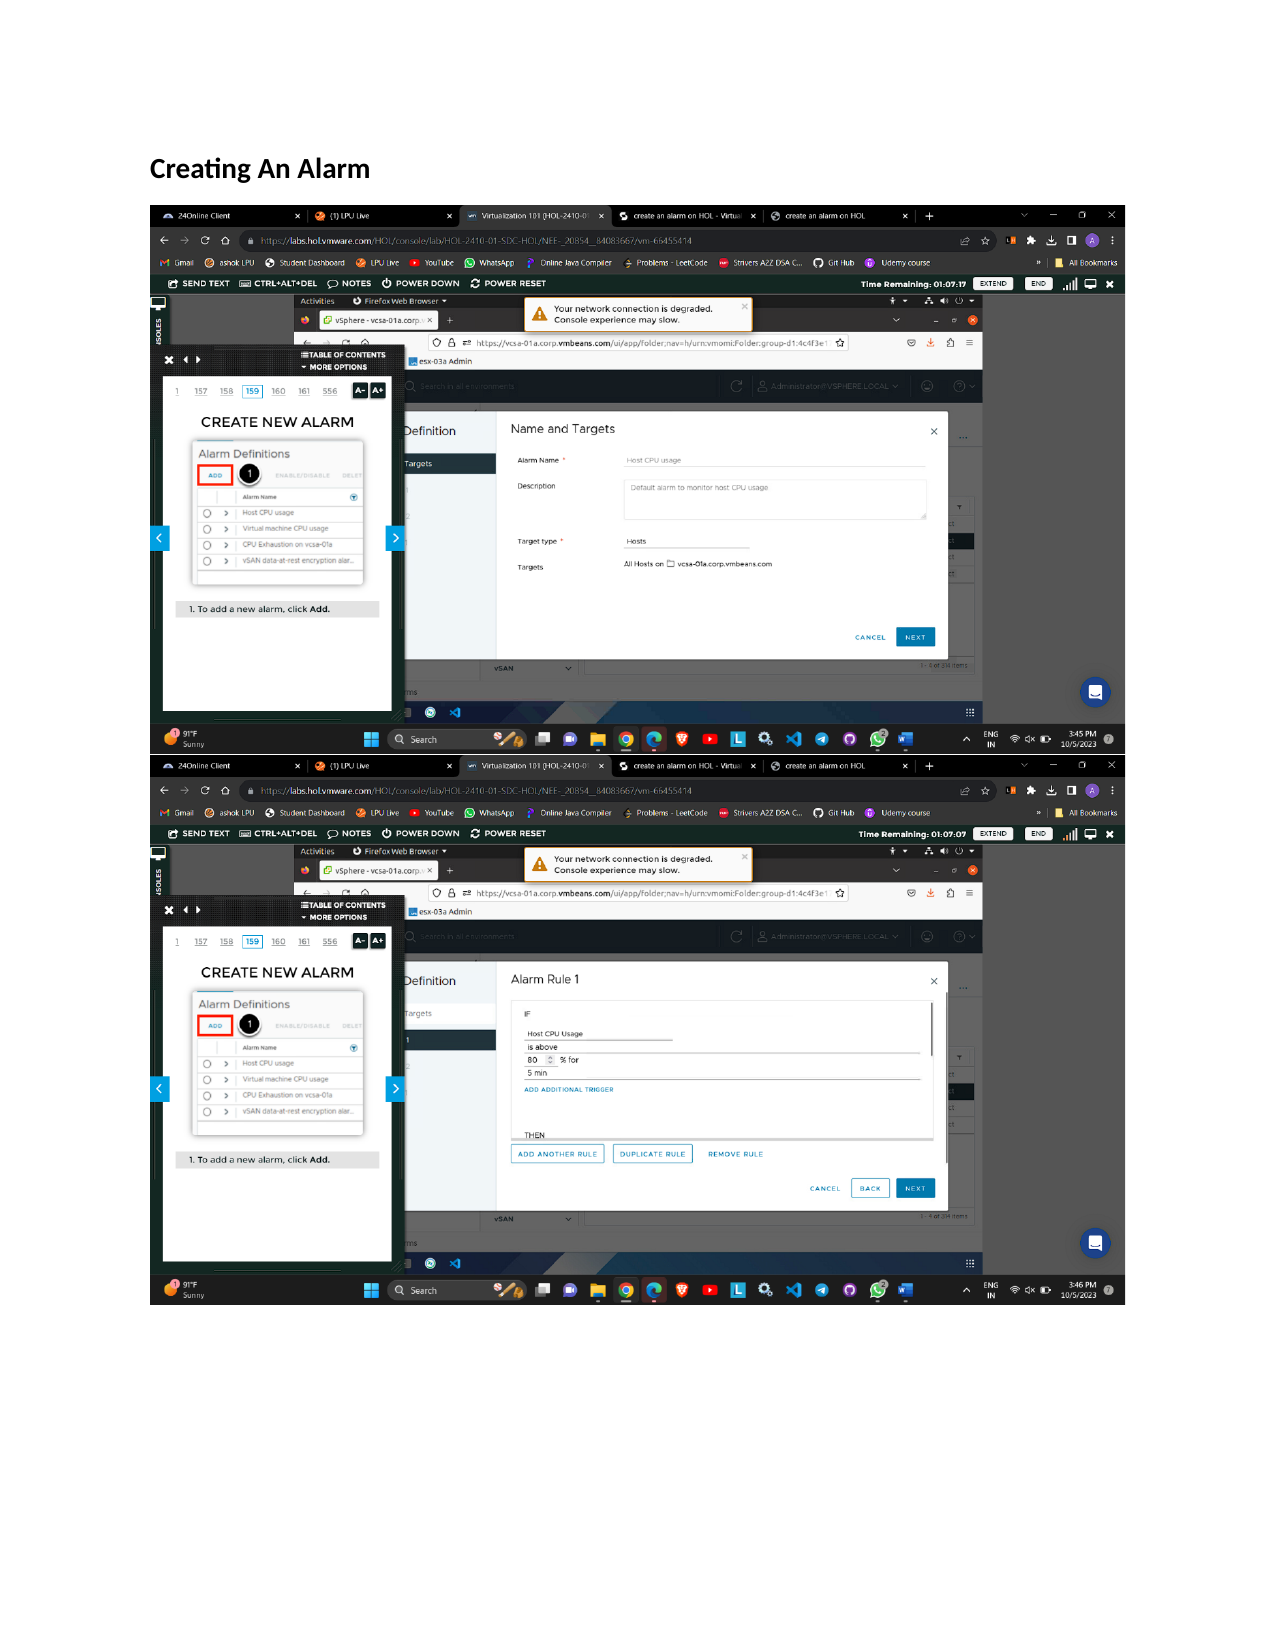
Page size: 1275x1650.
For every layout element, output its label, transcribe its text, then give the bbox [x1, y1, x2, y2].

picture [150, 205, 1125, 754]
text Creating An Alarm [150, 150, 1125, 186]
picture [150, 755, 1125, 1305]
